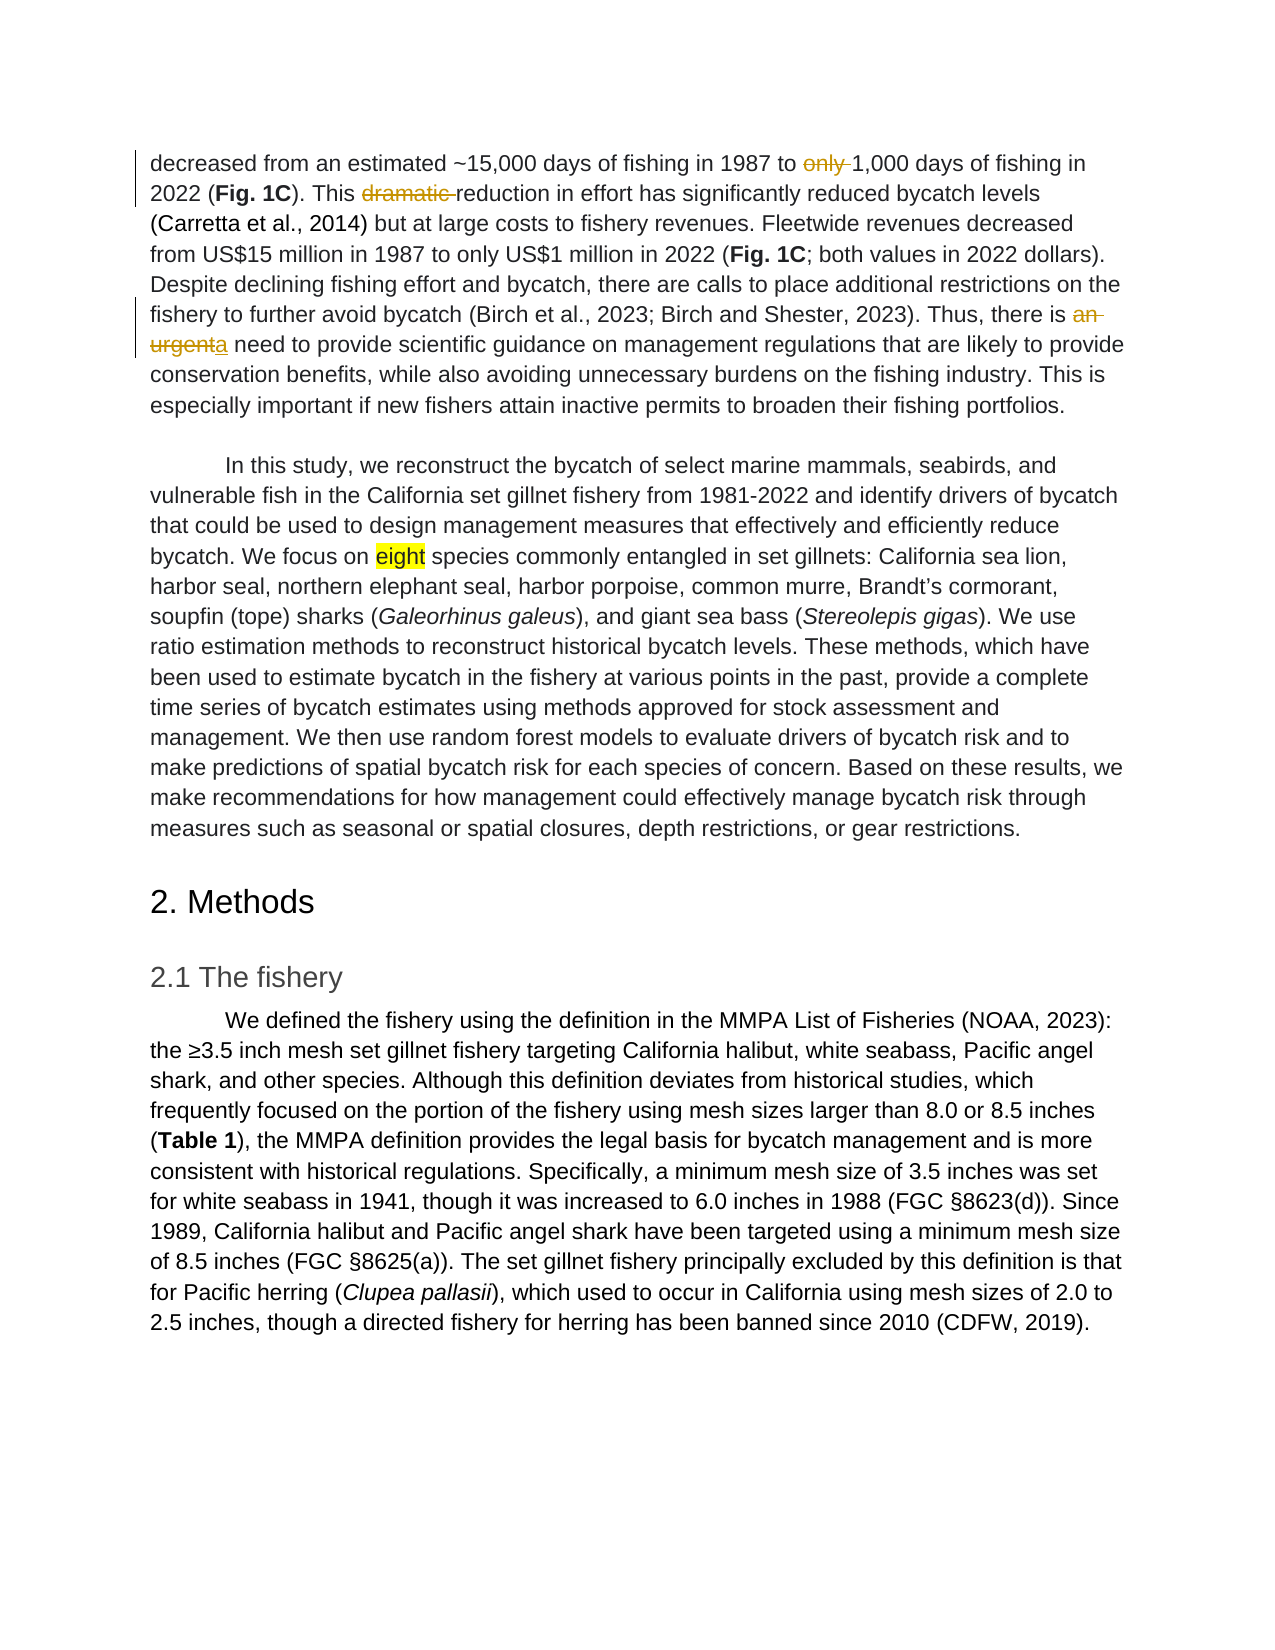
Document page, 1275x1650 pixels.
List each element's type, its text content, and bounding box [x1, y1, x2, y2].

text In this study, we reconstruct the bycatch of select marine mammals, seabirds, and vulnerable fish in the California set gillnet fishery from 1981-2022 and identify drivers of bycatch that could be used to design management measures that effectively and efficiently reduce bycatch. We focus on eight species commonly entangled in set gillnets: California sea lion, harbor seal, northern elephant seal, harbor porpoise, common murre, Brandt’s cormorant, soupfin (tope) sharks (Galeorhinus galeus), and giant sea bass (Stereolepis gigas). We use ratio estimation methods to reconstruct historical bycatch levels. These methods, which have been used to estimate bycatch in the fishery at various points in the past, provide a complete time series of bycatch estimates using methods approved for stock assessment and management. We then use random forest models to evaluate drivers of bycatch risk and to make predictions of spatial bycatch risk for each species of concern. Based on these results, we make recommendations for how management could effectively manage bycatch risk through measures such as seasonal or spatial closures, depth restrictions, or gear restrictions. [150, 452, 1125, 841]
text We defined the fishery using the definition in the MMPA List of Fisheries (NOAA, 2023): the ≥3.5 inch mesh set gillnet fishery targeting California halibut, white seabass, Pacific angel shark, and other species. Although this definition deviates from historical studies, which frequently focused on the portion of the fishery using mesh sizes larger than 8.0 or 8.5 inches (Table 1), the MMPA definition provides the legal basis for bycatch management and is more consistent with historical regulations. Specifically, a minimum mesh size of 3.5 inches was set for white seabass in 1941, though it was increased to 6.0 inches in 1988 (FGC §8623(d)). Since 1989, California halibut and Pacific angel shark have been targeted using a minimum mesh size of 8.5 inches (FGC §8625(a)). The set gillnet fishery principally excluded by this definition is that for Pacific herring (Clupea pallasii), which used to occur in California using mesh sizes of 2.0 to 2.5 inches, though a directed fishery for herring has been banned since 2010 (CDFW, 2019). [150, 1007, 1125, 1335]
subtitle 2.1 The fishery [150, 960, 1125, 993]
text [150, 150, 1125, 418]
subtitle 2. Methods [150, 882, 1125, 921]
